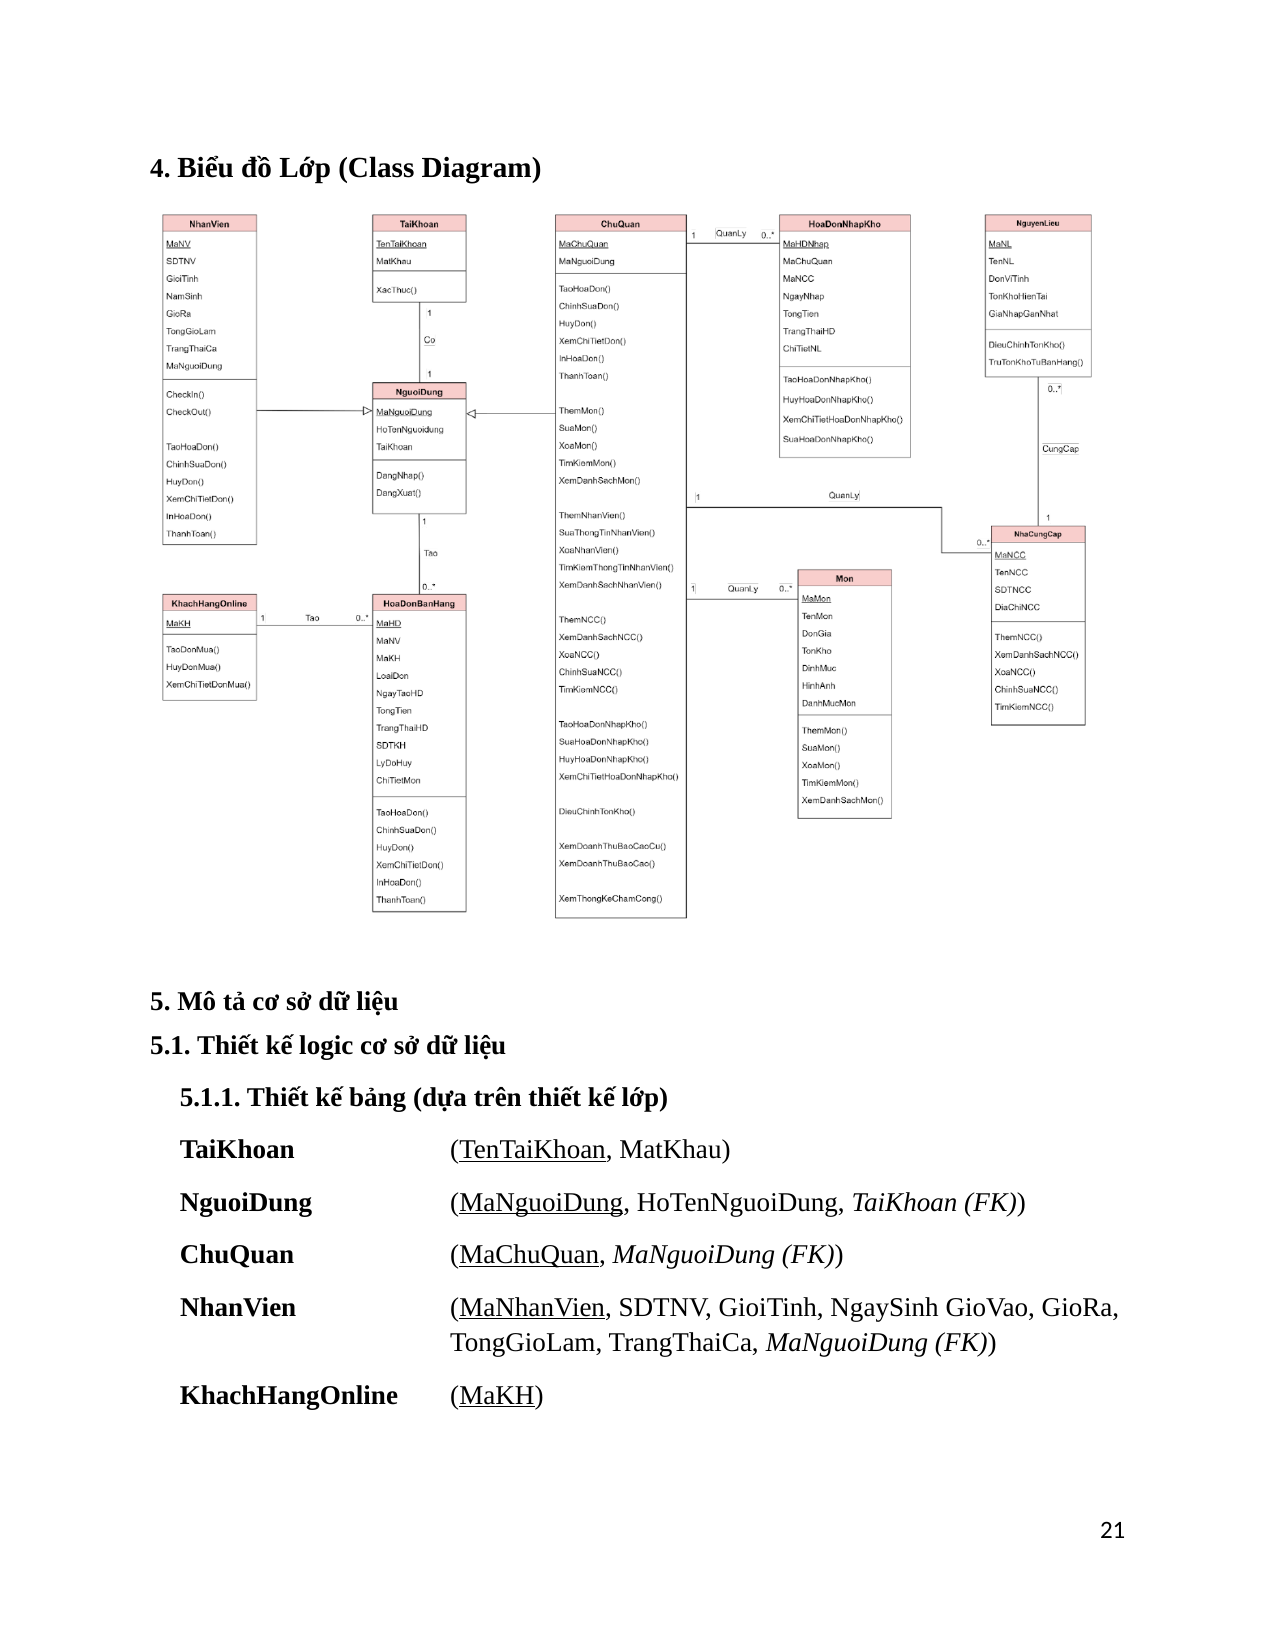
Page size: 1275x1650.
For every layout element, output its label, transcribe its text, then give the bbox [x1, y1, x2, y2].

text 5.1.1. Thiết kế bảng (dựa trên thiết kế lớp) [179, 1081, 1125, 1112]
text KhachHangOnline (MaKH) [179, 1379, 1125, 1410]
text ChuQuan (MaChuQuan, MaNguoiDung (FK)) [179, 1238, 1125, 1269]
text TaiKhoan (TenTaiKhoan, MatKhau) [179, 1133, 1125, 1165]
subtitle 5. Mô tả cơ sở dữ liệu [150, 985, 1125, 1016]
text NguoiDung (MaNguoiDung, HoTenNguoiDung, TaiKhoan (FK)) [179, 1186, 1125, 1217]
subtitle 4. Biểu đồ Lớp (Class Diagram) [150, 150, 1125, 183]
picture [156, 208, 1098, 926]
text 5.1. Thiết kế logic cơ sở dữ liệu [150, 1029, 1125, 1060]
text NhanVien (MaNhanVien, SDTNV, GioiTinh, NgaySinh GioVao, GioRa, TongGioLam, TrangThaiCa, MaNguoiDung (FK)) [180, 1291, 1125, 1358]
